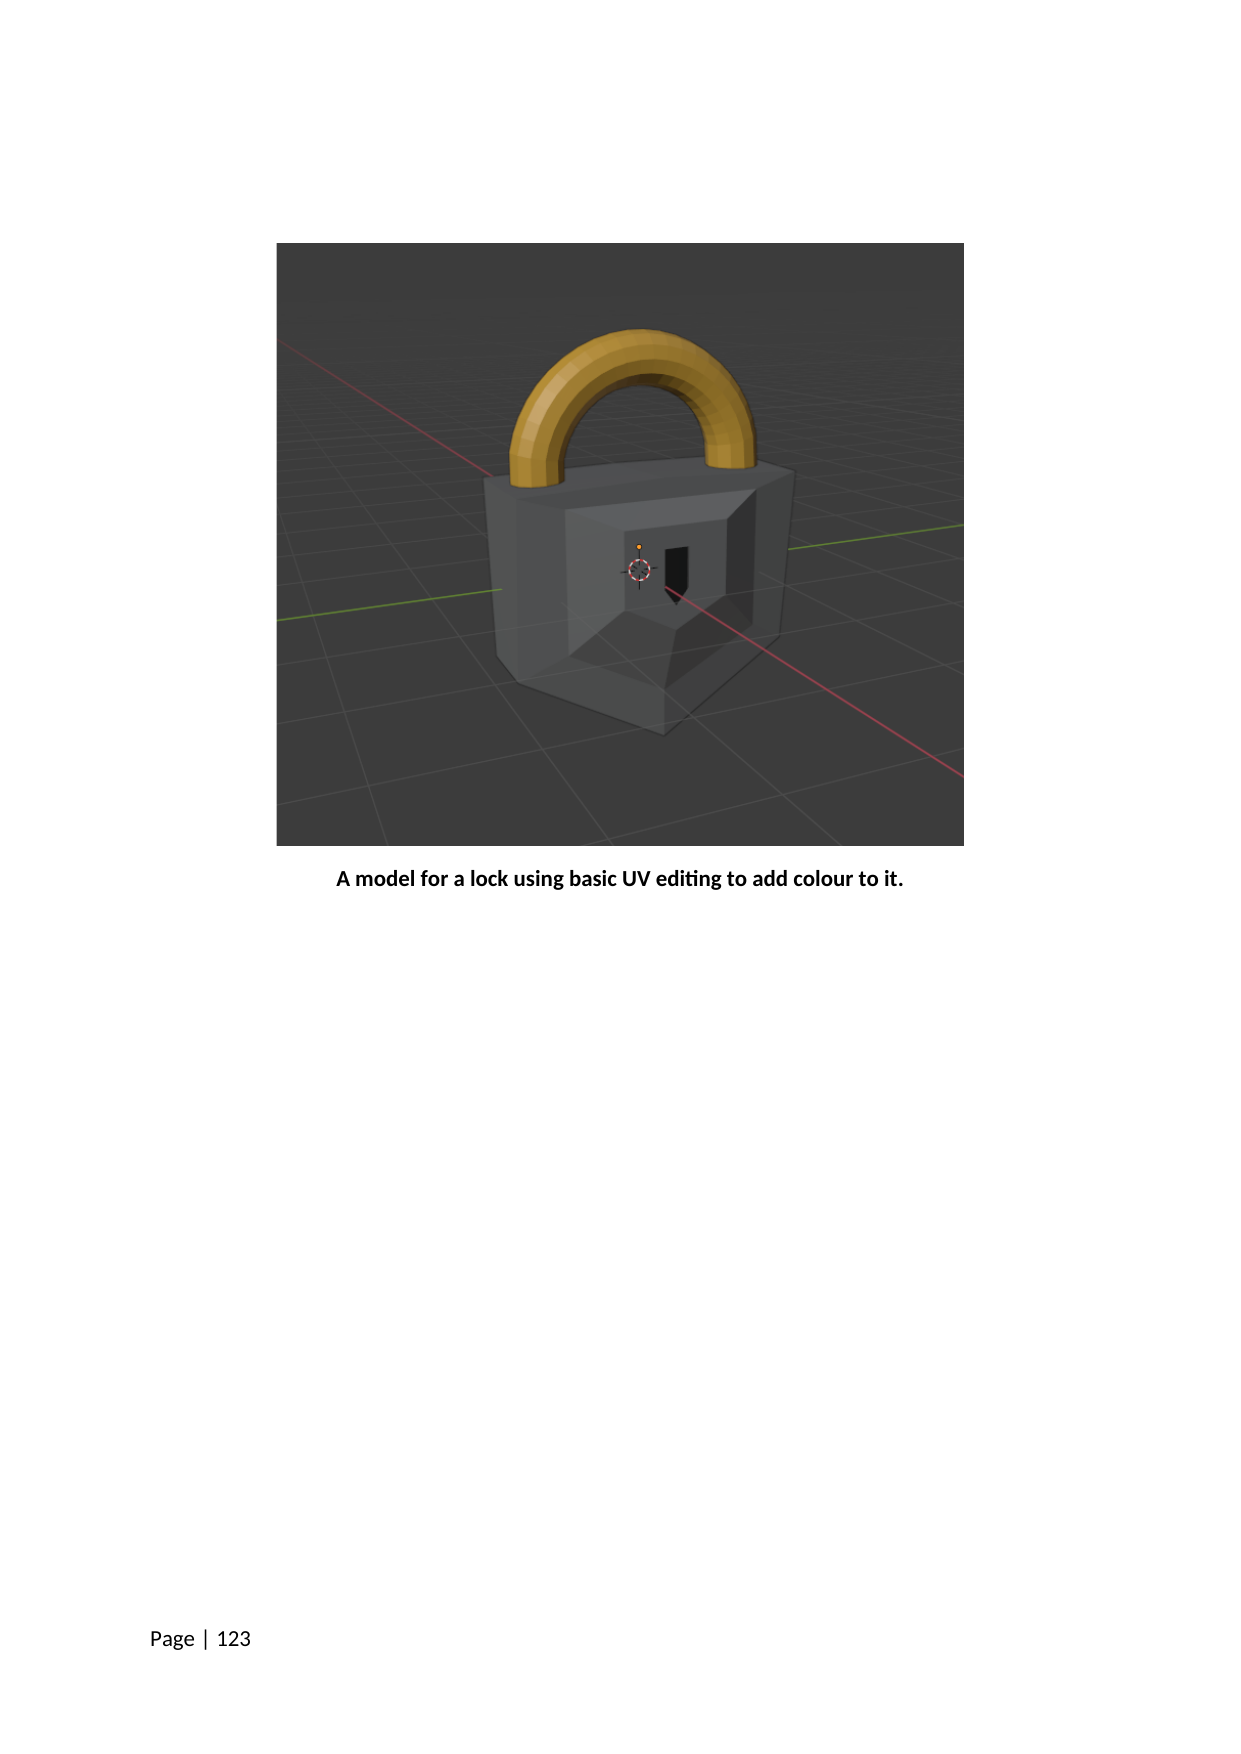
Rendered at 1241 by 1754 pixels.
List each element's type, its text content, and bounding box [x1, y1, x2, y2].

picture [276, 243, 964, 846]
text A model for a lock using basic UV editing to add colour to it. [150, 864, 1090, 892]
